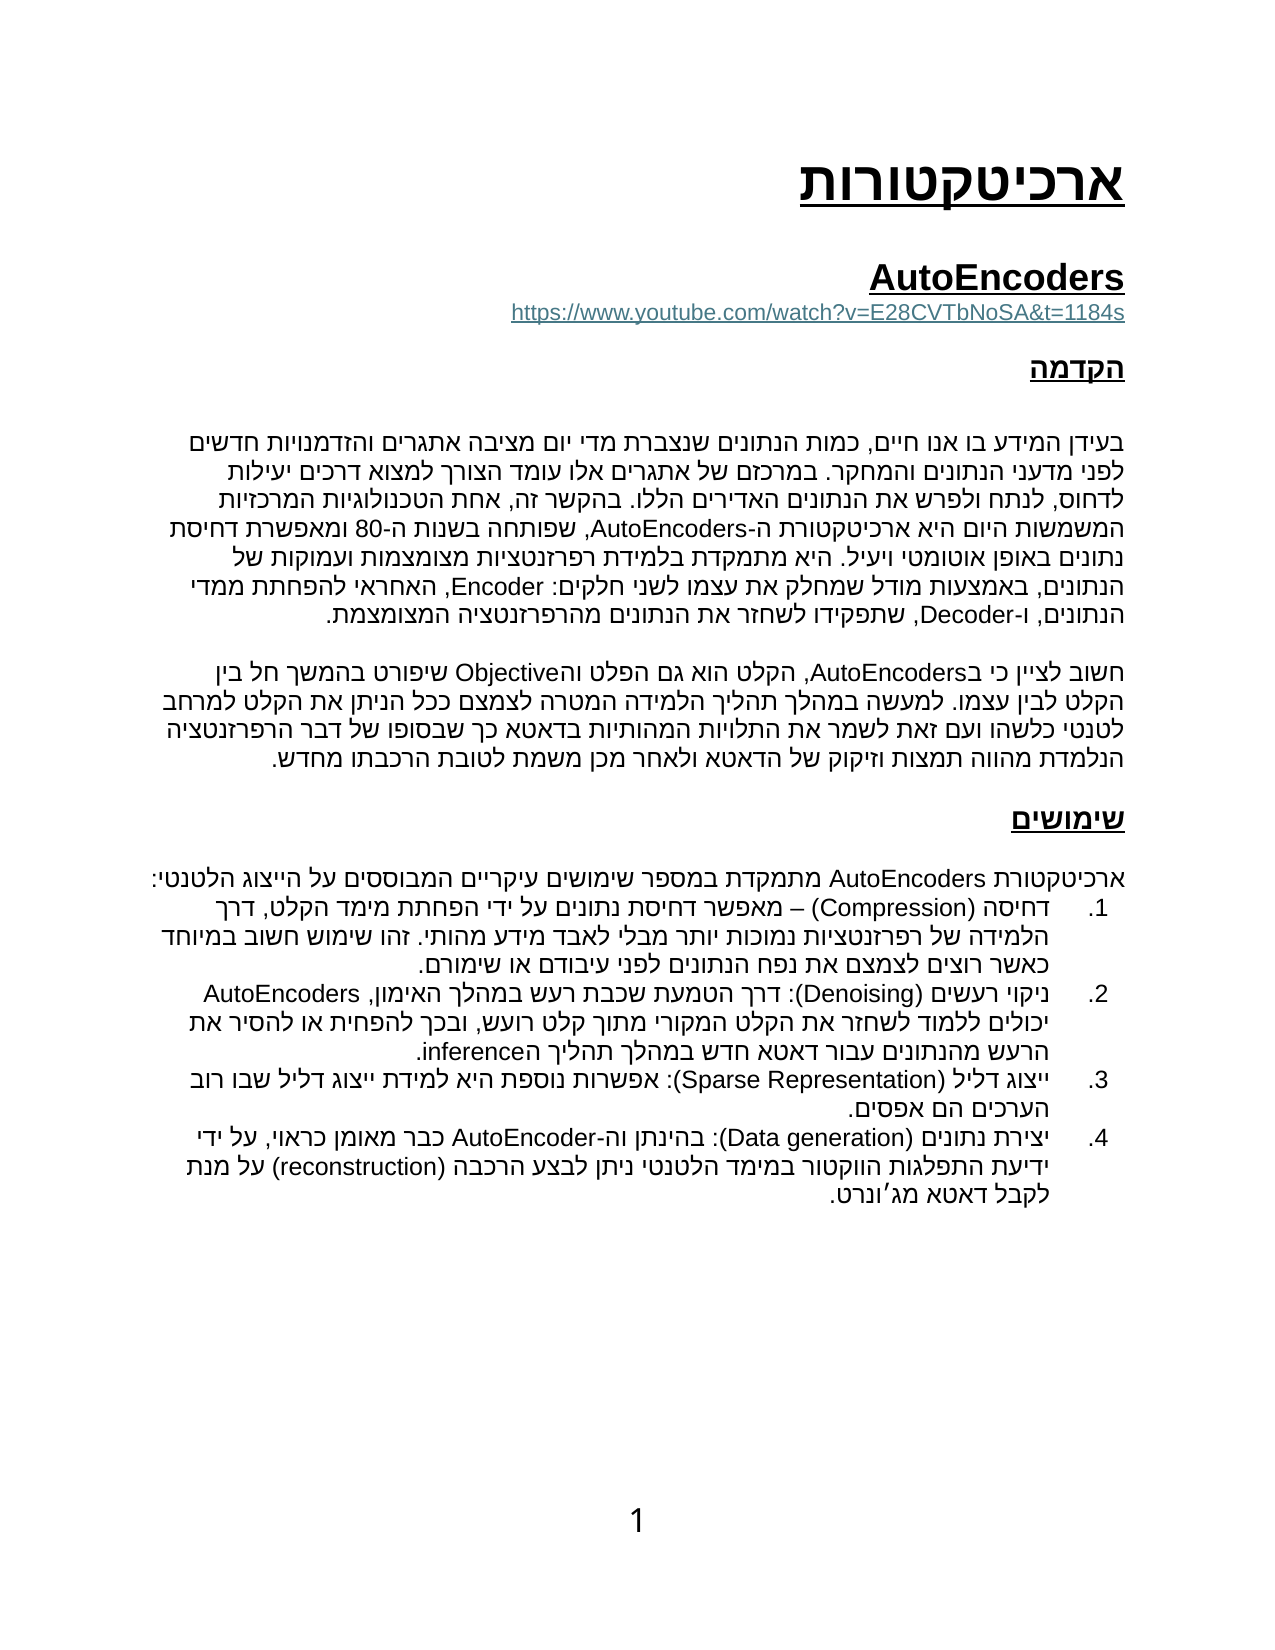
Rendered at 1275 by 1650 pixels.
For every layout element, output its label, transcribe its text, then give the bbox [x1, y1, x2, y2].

list ניקוי רעשים (Denoising): דרך הטמעת שכבת רעש במהלך האימון, AutoEncoders יכולים ללמוד לשחזר את הקלט המקורי מתוך קלט רועש, ובכך להפחית או להסיר את הרעש מהנתונים עבור דאטא חדש במהלך תהליך הinference. [150, 979, 1087, 1065]
text https://www.youtube.com/watch?v=E28CVTbNoSA&t=1184s [150, 298, 1125, 325]
list ייצוג דליל (Sparse Representation): אפשרות נוספת היא למידת ייצוג דליל שבו רוב הערכים הם אפסים. [150, 1065, 1087, 1123]
list דחיסה (Compression) – מאפשר דחיסת נתונים על ידי הפחתת מימד הקלט, דרך הלמידה של רפרזנטציות נמוכות יותר מבלי לאבד מידע מהותי. זהו שימוש חשוב במיוחד כאשר רוצים לצמצם את נפח הנתונים לפני עיבודם או שימורם. [150, 893, 1087, 979]
text שימושים [150, 802, 1125, 835]
text הקדמה [150, 351, 1125, 385]
list יצירת נתונים (Data generation): בהינתן וה-AutoEncoder כבר מאומן כראוי, על ידי ידיעת התפלגות הווקטור במימד הלטנטי ניתן לבצע הרכבה (reconstruction) על מנת לקבל דאטא מג׳ונרט. [150, 1123, 1087, 1209]
text חשוב לציין כי בAutoEncoders, הקלט הוא גם הפלט והObjective שיפורט בהמשך חל בין הקלט לבין עצמו. למעשה במהלך תהליך הלמידה המטרה לצמצם ככל הניתן את הקלט למרחב לטנטי כלשהו ועם זאת לשמר את התלויות המהותיות בדאטא כך שבסופו של דבר הרפרזנטציה הנלמדת מהווה תמצות וזיקוק של הדאטא ולאחר מכן משמת לטובת הרכבתו מחדש. [150, 658, 1125, 773]
text AutoEncoders [150, 255, 1125, 298]
text בעידן המידע בו אנו חיים, כמות הנתונים שנצברת מדי יום מציבה אתגרים והזדמנויות חדשים לפני מדעני הנתונים והמחקר. במרכזם של אתגרים אלו עומד הצורך למצוא דרכים יעילות לדחוס, לנתח ולפרש את הנתונים האדירים הללו. בהקשר זה, אחת הטכנולוגיות המרכזיות המשמשות היום היא ארכיטקטורת ה-AutoEncoders, שפותחה בשנות ה-80 ומאפשרת דחיסת נתונים באופן אוטומטי ויעיל. היא מתמקדת בלמידת רפרזנטציות מצומצמות ועמוקות של הנתונים, באמצעות מודל שמחלק את עצמו לשני חלקים: Encoder, האחראי להפחתת ממדי הנתונים, ו-Decoder, שתפקידו לשחזר את הנתונים מהרפרזנטציה המצומצמת. [150, 428, 1125, 629]
text ארכיטקטורת AutoEncoders מתמקדת במספר שימושים עיקריים המבוססים על הייצוג הלטנטי: [150, 864, 1125, 893]
text ארכיטקטורות [150, 150, 1125, 212]
